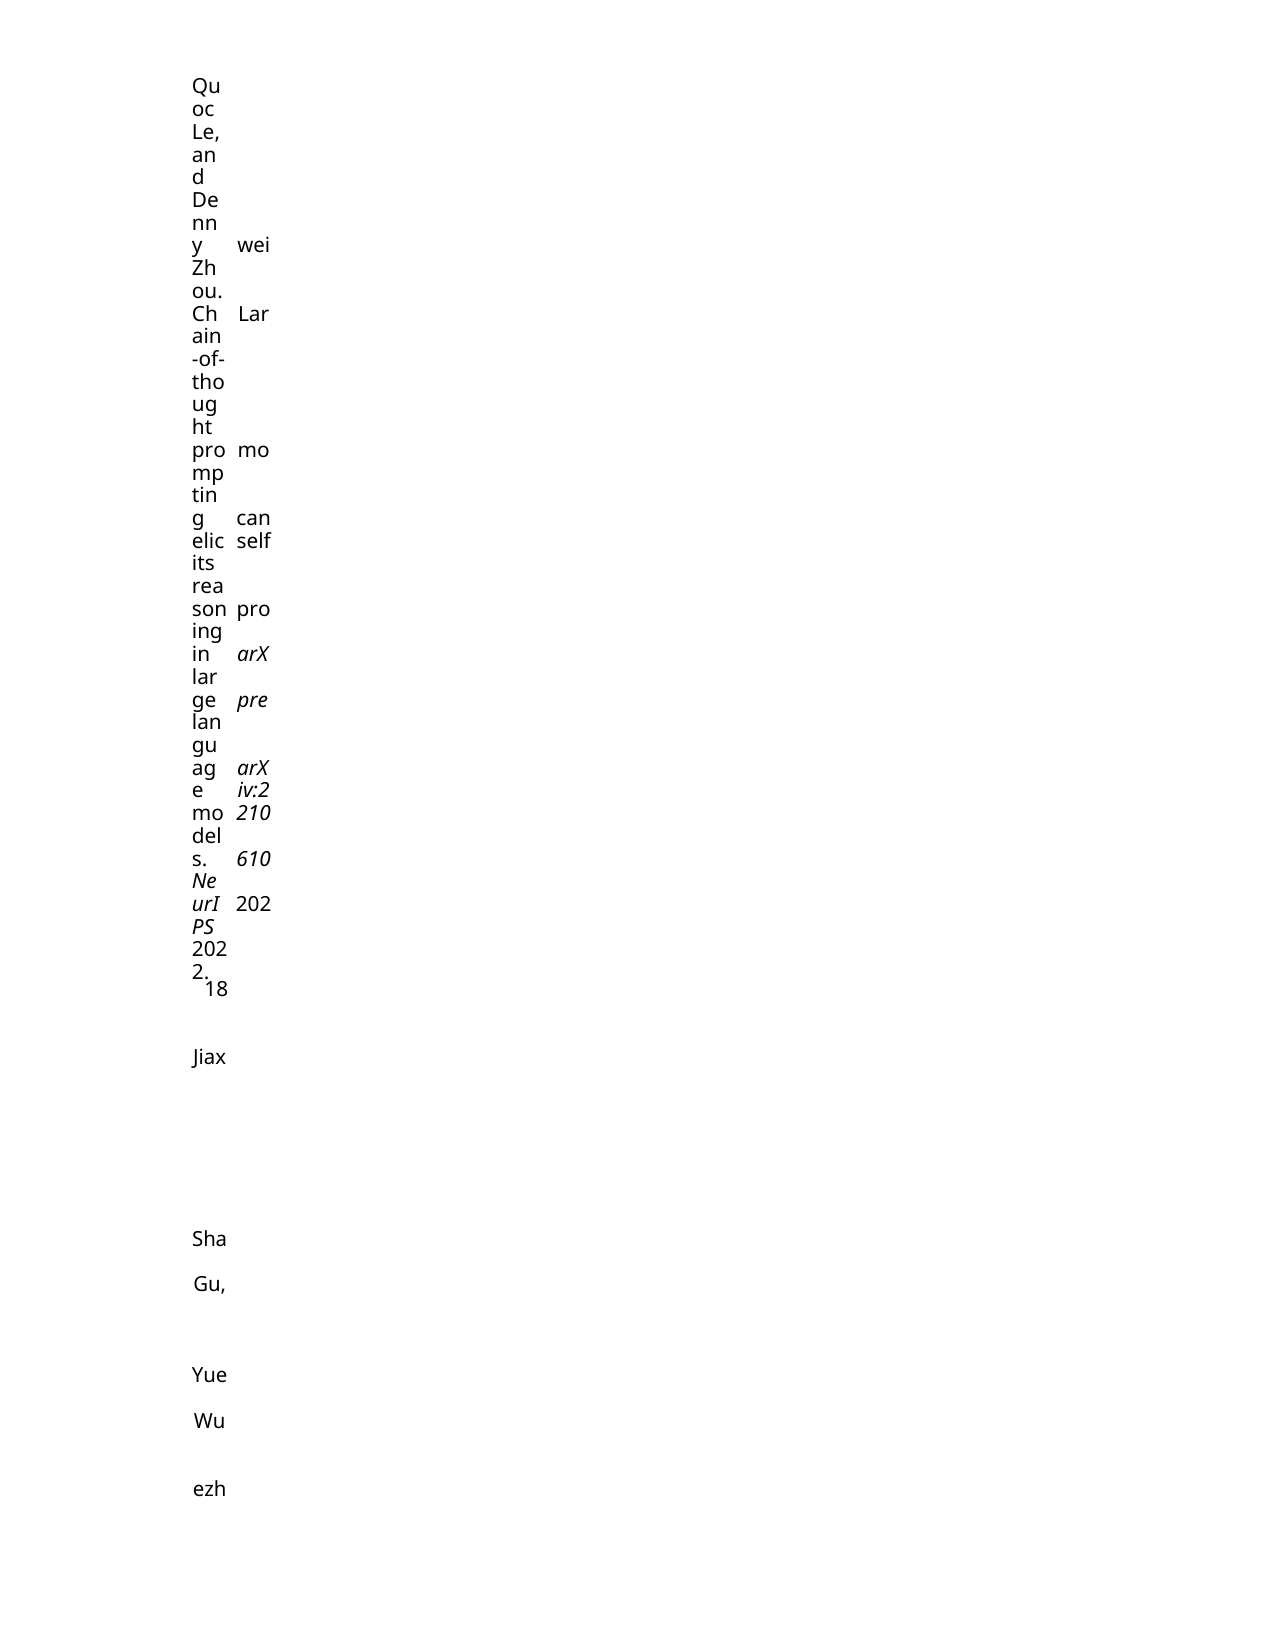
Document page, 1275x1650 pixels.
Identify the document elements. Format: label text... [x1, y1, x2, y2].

text 18 [194, 976, 238, 1001]
